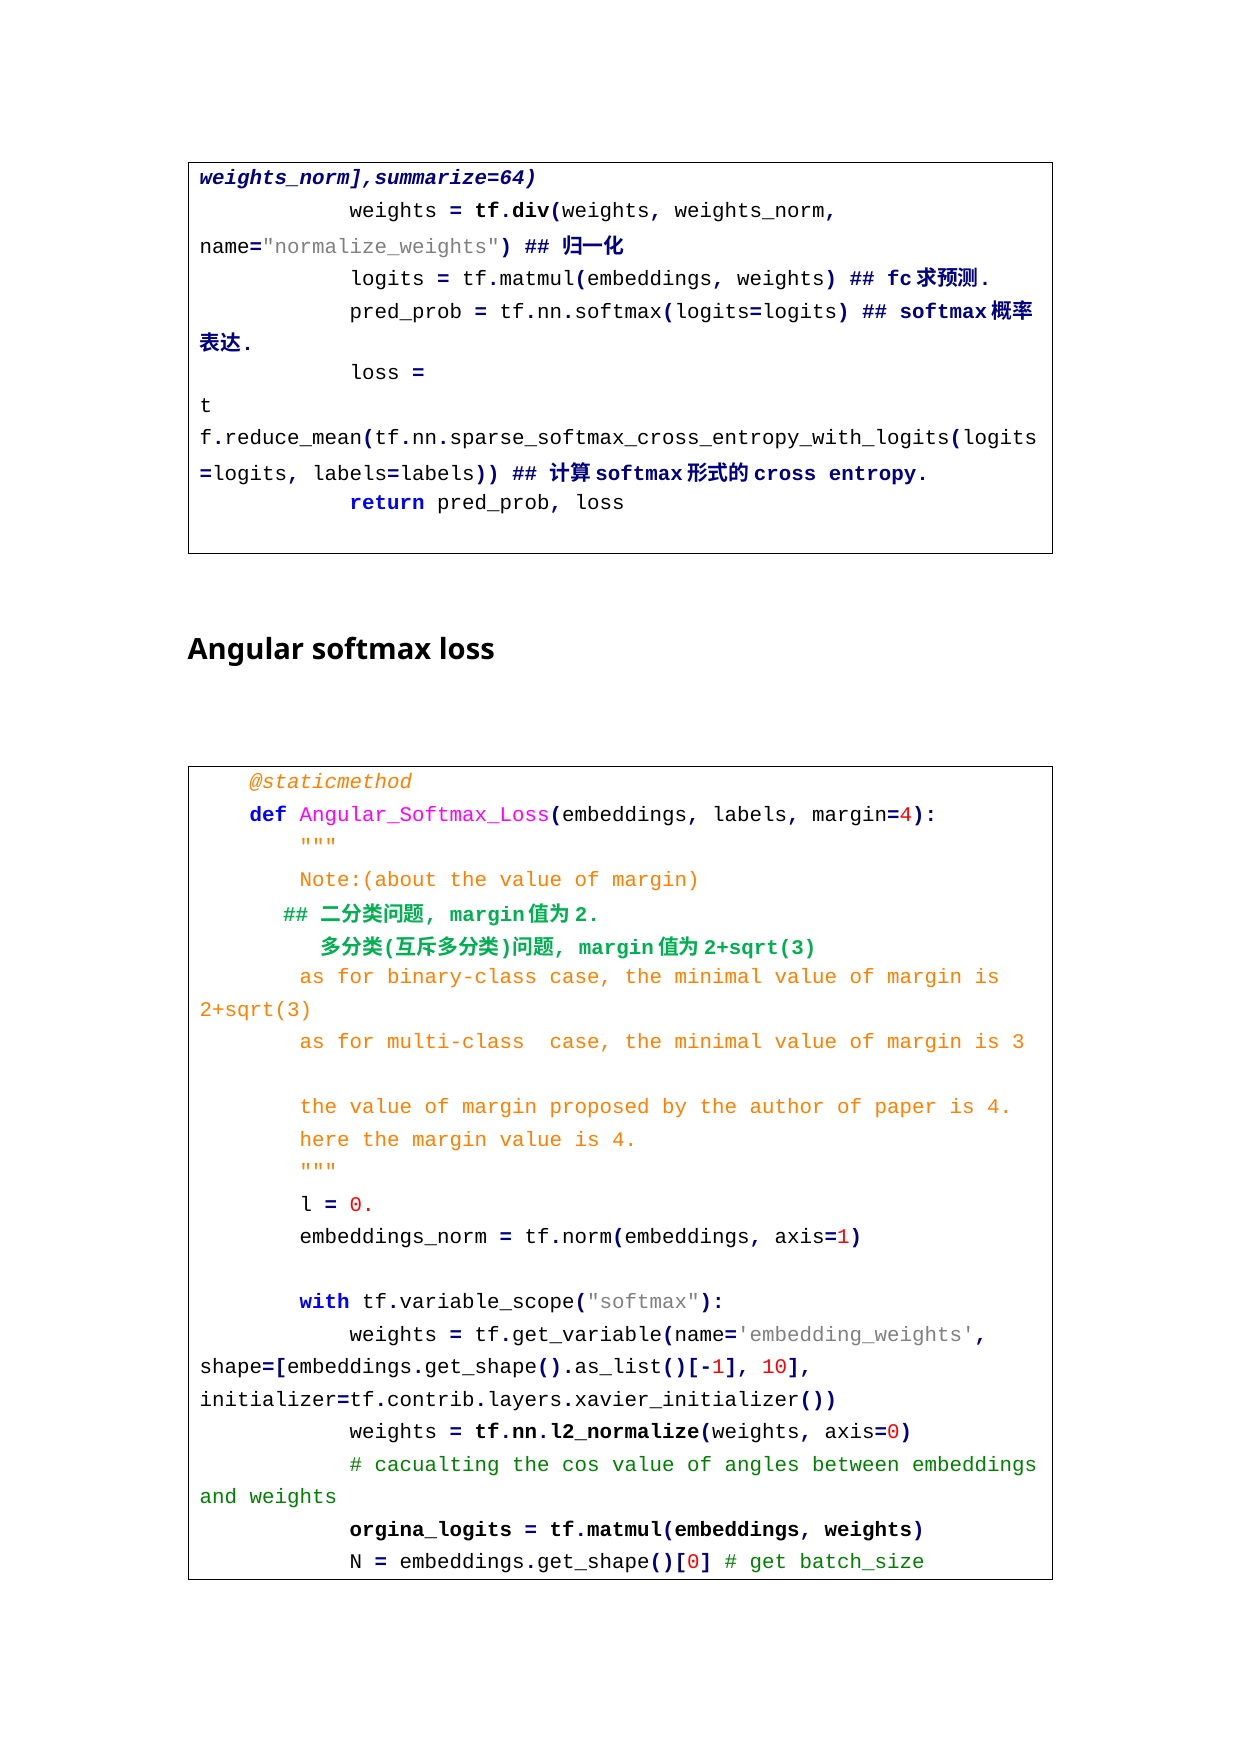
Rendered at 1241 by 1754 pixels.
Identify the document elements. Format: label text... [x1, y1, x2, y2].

subtitle Angular softmax loss [187, 616, 1053, 681]
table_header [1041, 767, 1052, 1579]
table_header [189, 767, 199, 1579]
